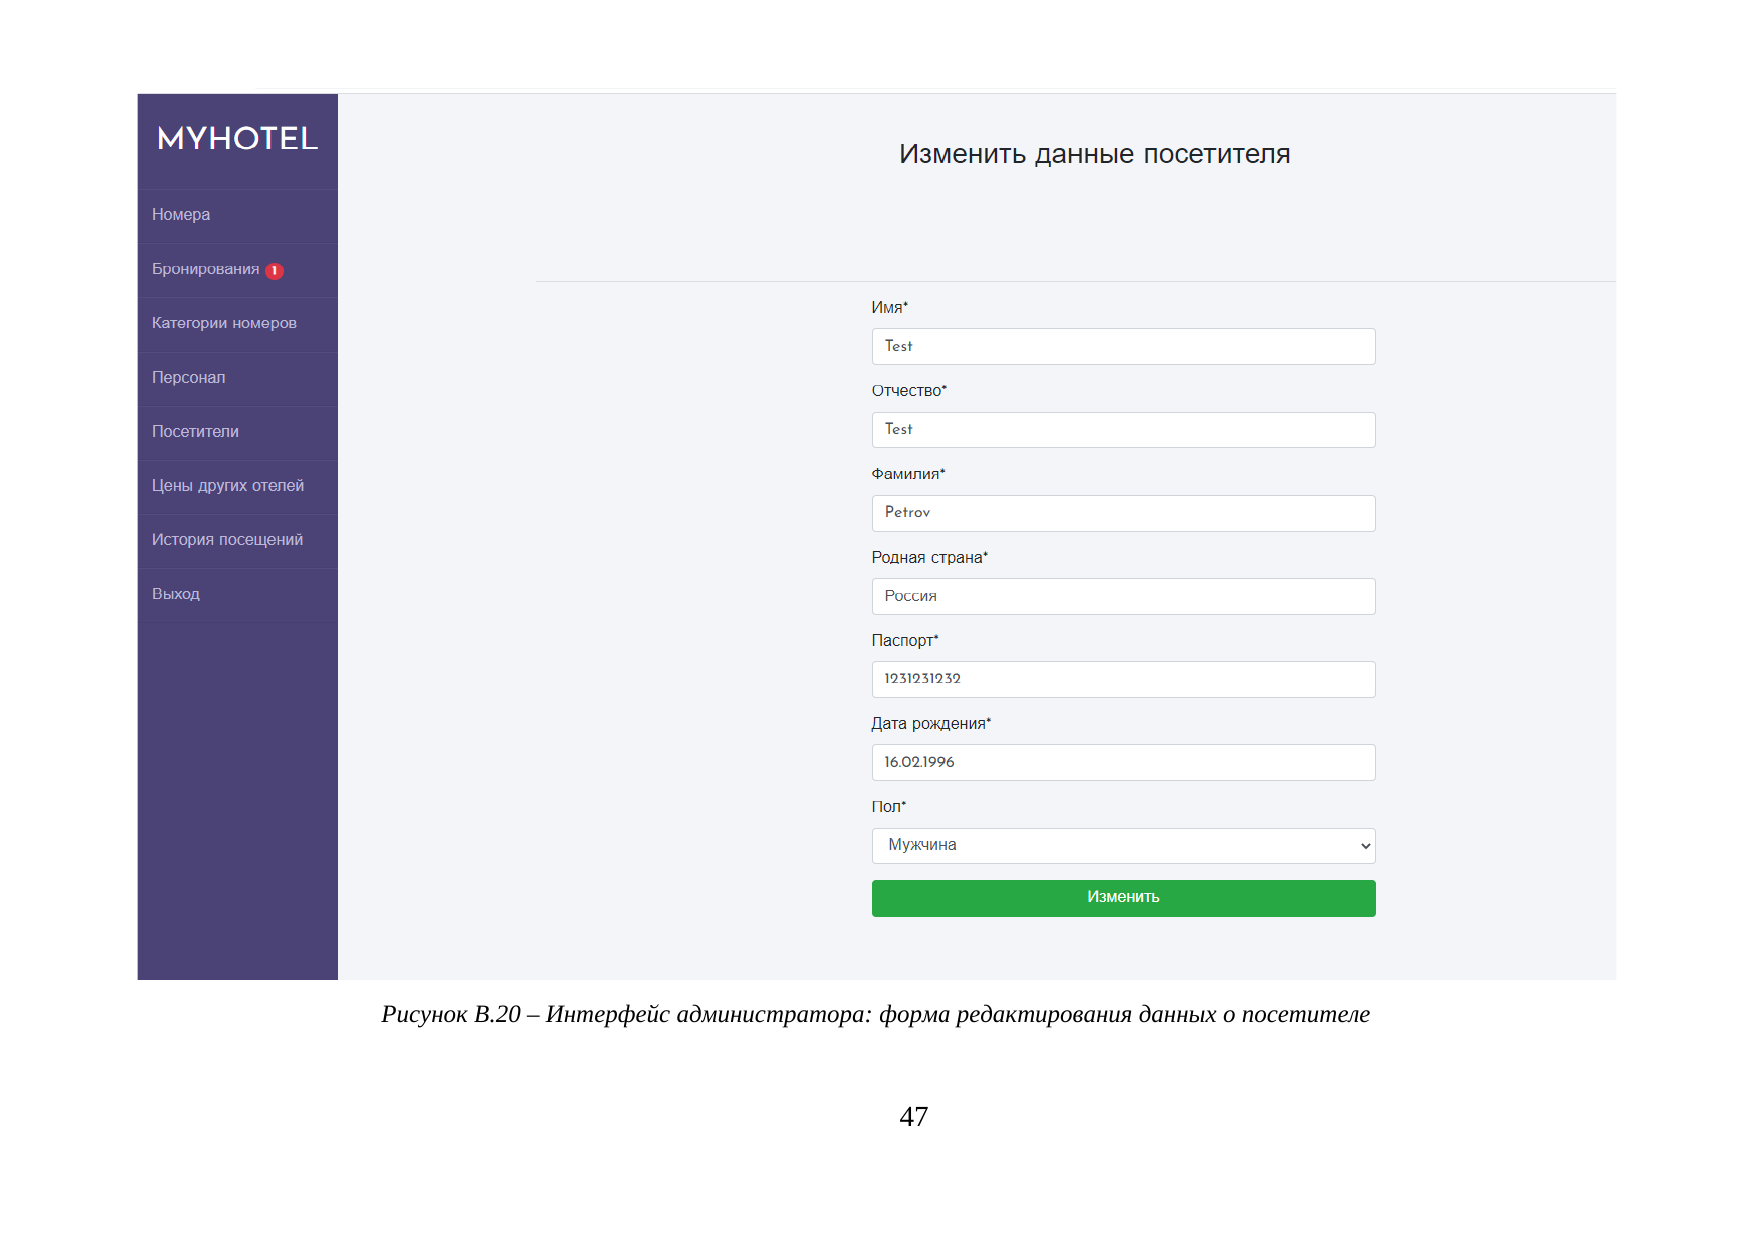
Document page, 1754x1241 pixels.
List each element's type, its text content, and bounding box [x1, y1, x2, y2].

picture [137, 88, 1617, 980]
text Рисунок В.20 – Интерфейс администратора: форма редактирования данных о посетителе [118, 999, 1636, 1028]
